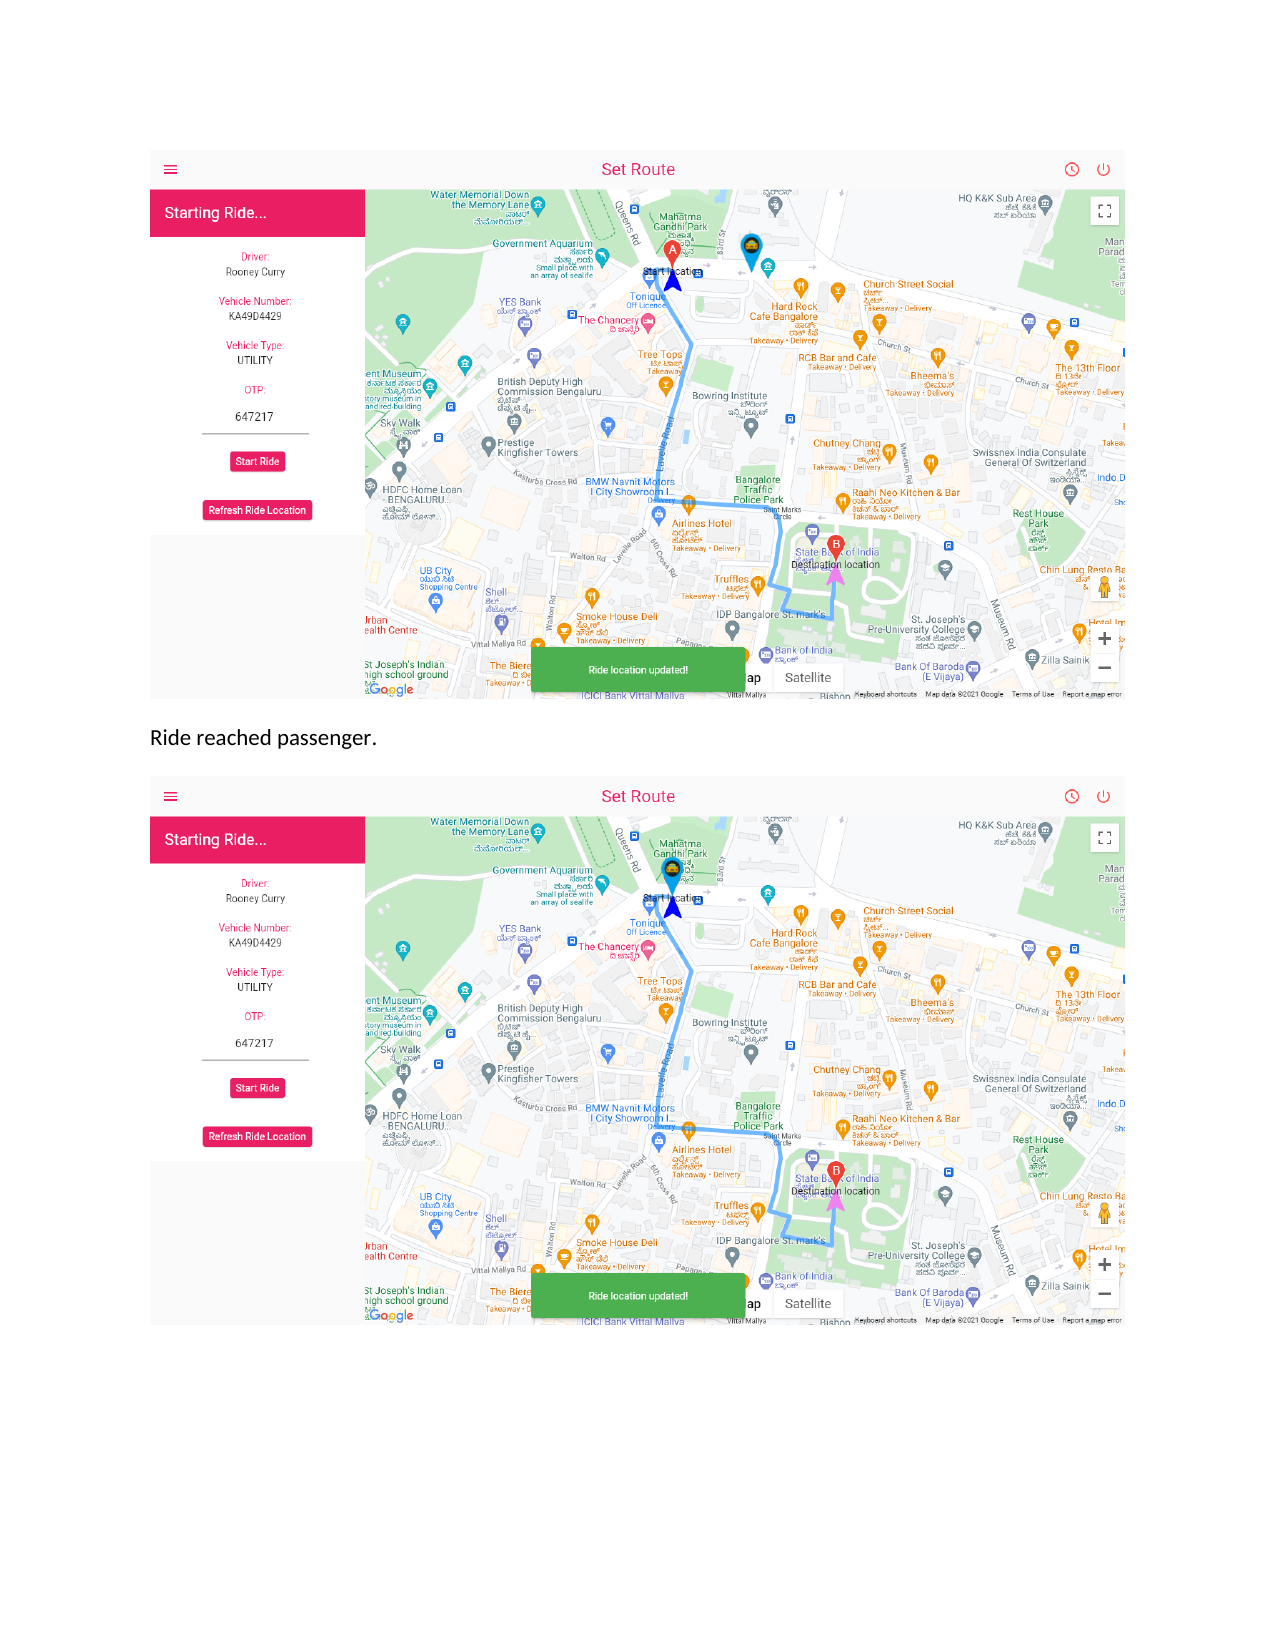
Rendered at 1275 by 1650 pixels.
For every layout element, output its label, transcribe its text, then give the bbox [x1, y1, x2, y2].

text Ride reached passenger. [150, 723, 1125, 751]
picture [150, 776, 1125, 1325]
picture [150, 150, 1125, 699]
